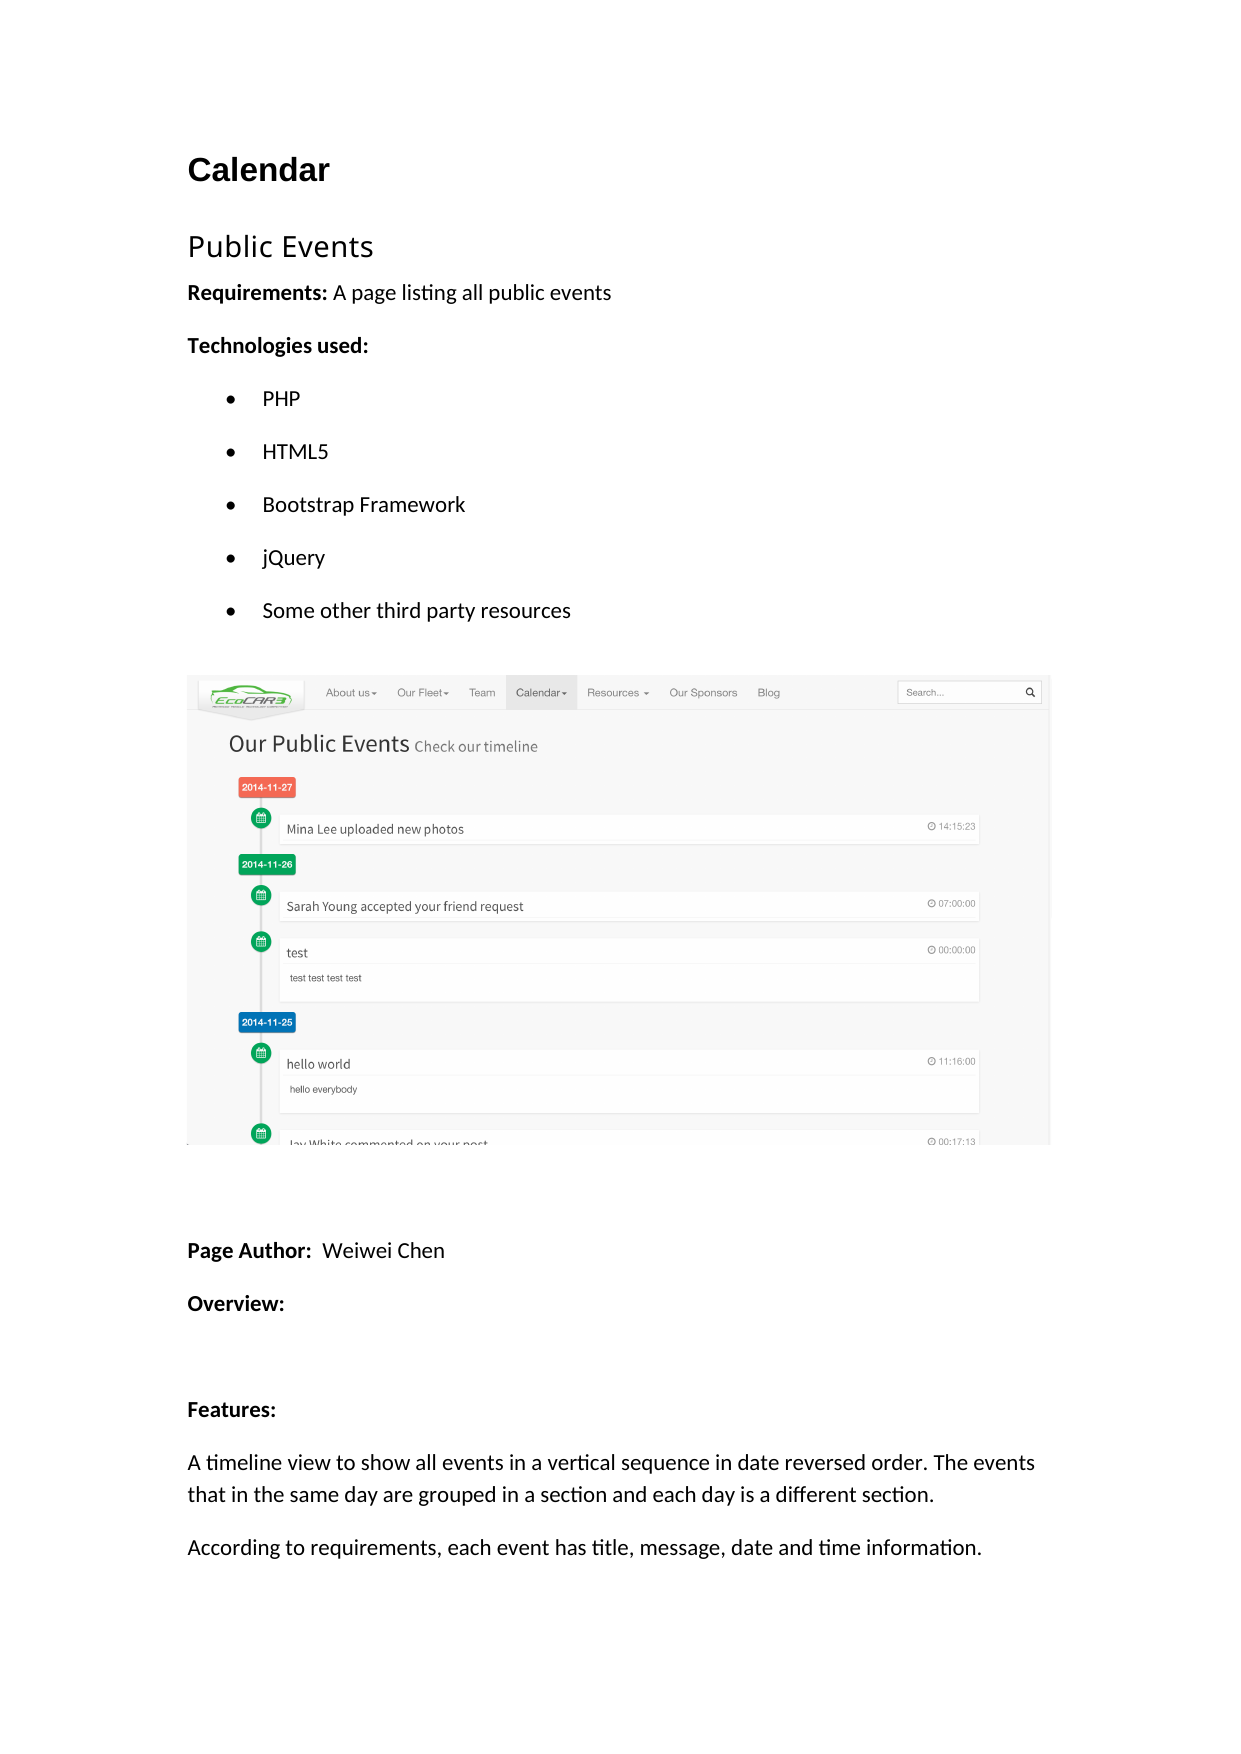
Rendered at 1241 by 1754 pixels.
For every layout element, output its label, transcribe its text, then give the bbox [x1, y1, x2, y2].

subtitle Public Events [187, 226, 1053, 266]
list Bootstrap Framework [225, 490, 1053, 518]
text Technologies used: [187, 331, 1053, 359]
list Some other third party resources [225, 596, 1053, 624]
list HTML5 [225, 437, 1053, 465]
list PHP [225, 384, 1053, 412]
text Overview: [187, 1289, 1053, 1317]
picture [186, 675, 1052, 1145]
subtitle Calendar [187, 150, 1053, 188]
text Features: [187, 1395, 1053, 1423]
text Requirements: A page listing all public events [187, 278, 1053, 306]
list jQuery [225, 543, 1053, 571]
text A timeline view to show all events in a vertical sequence in date reversed order. The events that in the same day are grouped in a section and each day is a different section. [187, 1448, 1053, 1508]
text According to requirements, each event has title, message, date and time information. [187, 1533, 1053, 1562]
